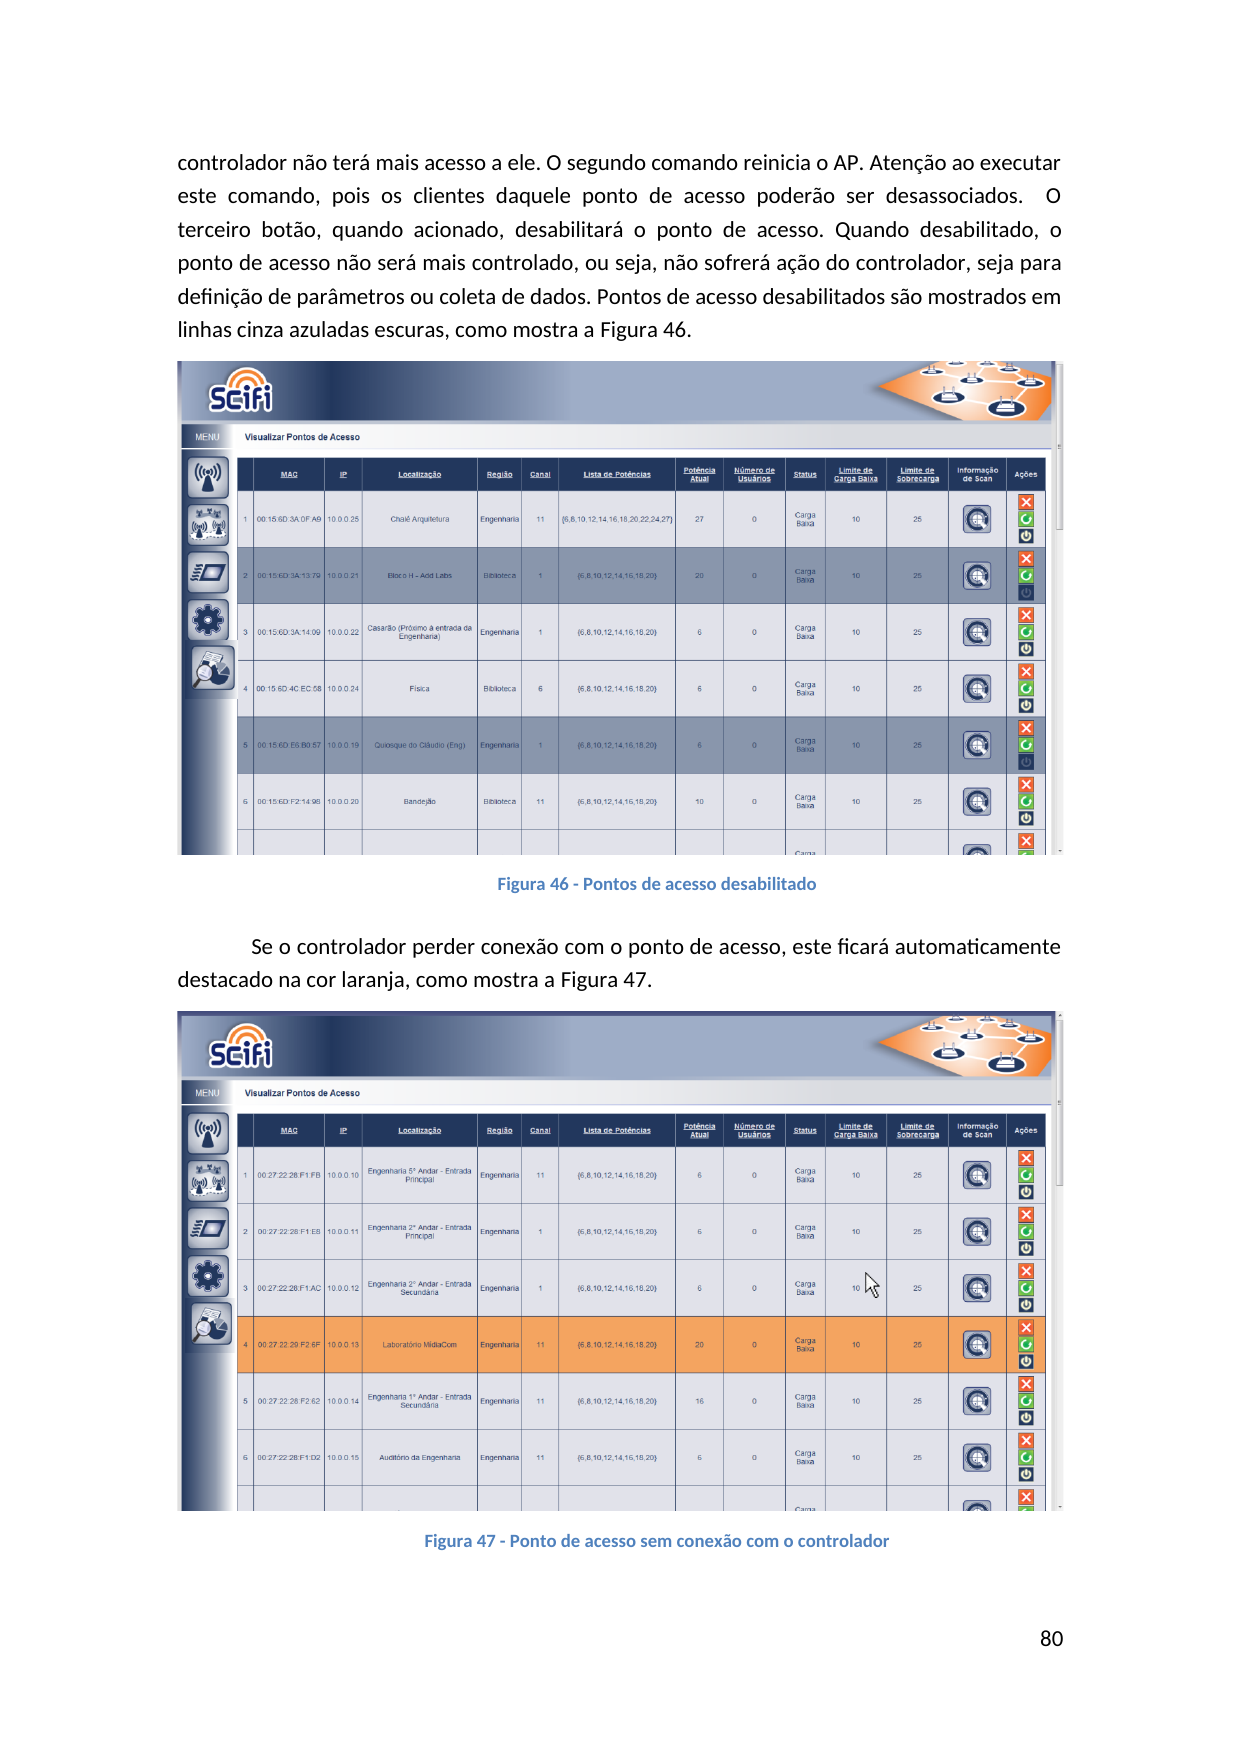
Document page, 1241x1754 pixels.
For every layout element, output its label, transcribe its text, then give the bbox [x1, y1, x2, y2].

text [177, 148, 1063, 343]
picture [177, 361, 1064, 855]
text Se o controlador perder conexão com o ponto de acesso, este ficará automaticamente destacado na cor laranja, como mostra a Figura 47. [177, 932, 1063, 993]
picture [177, 1011, 1064, 1511]
